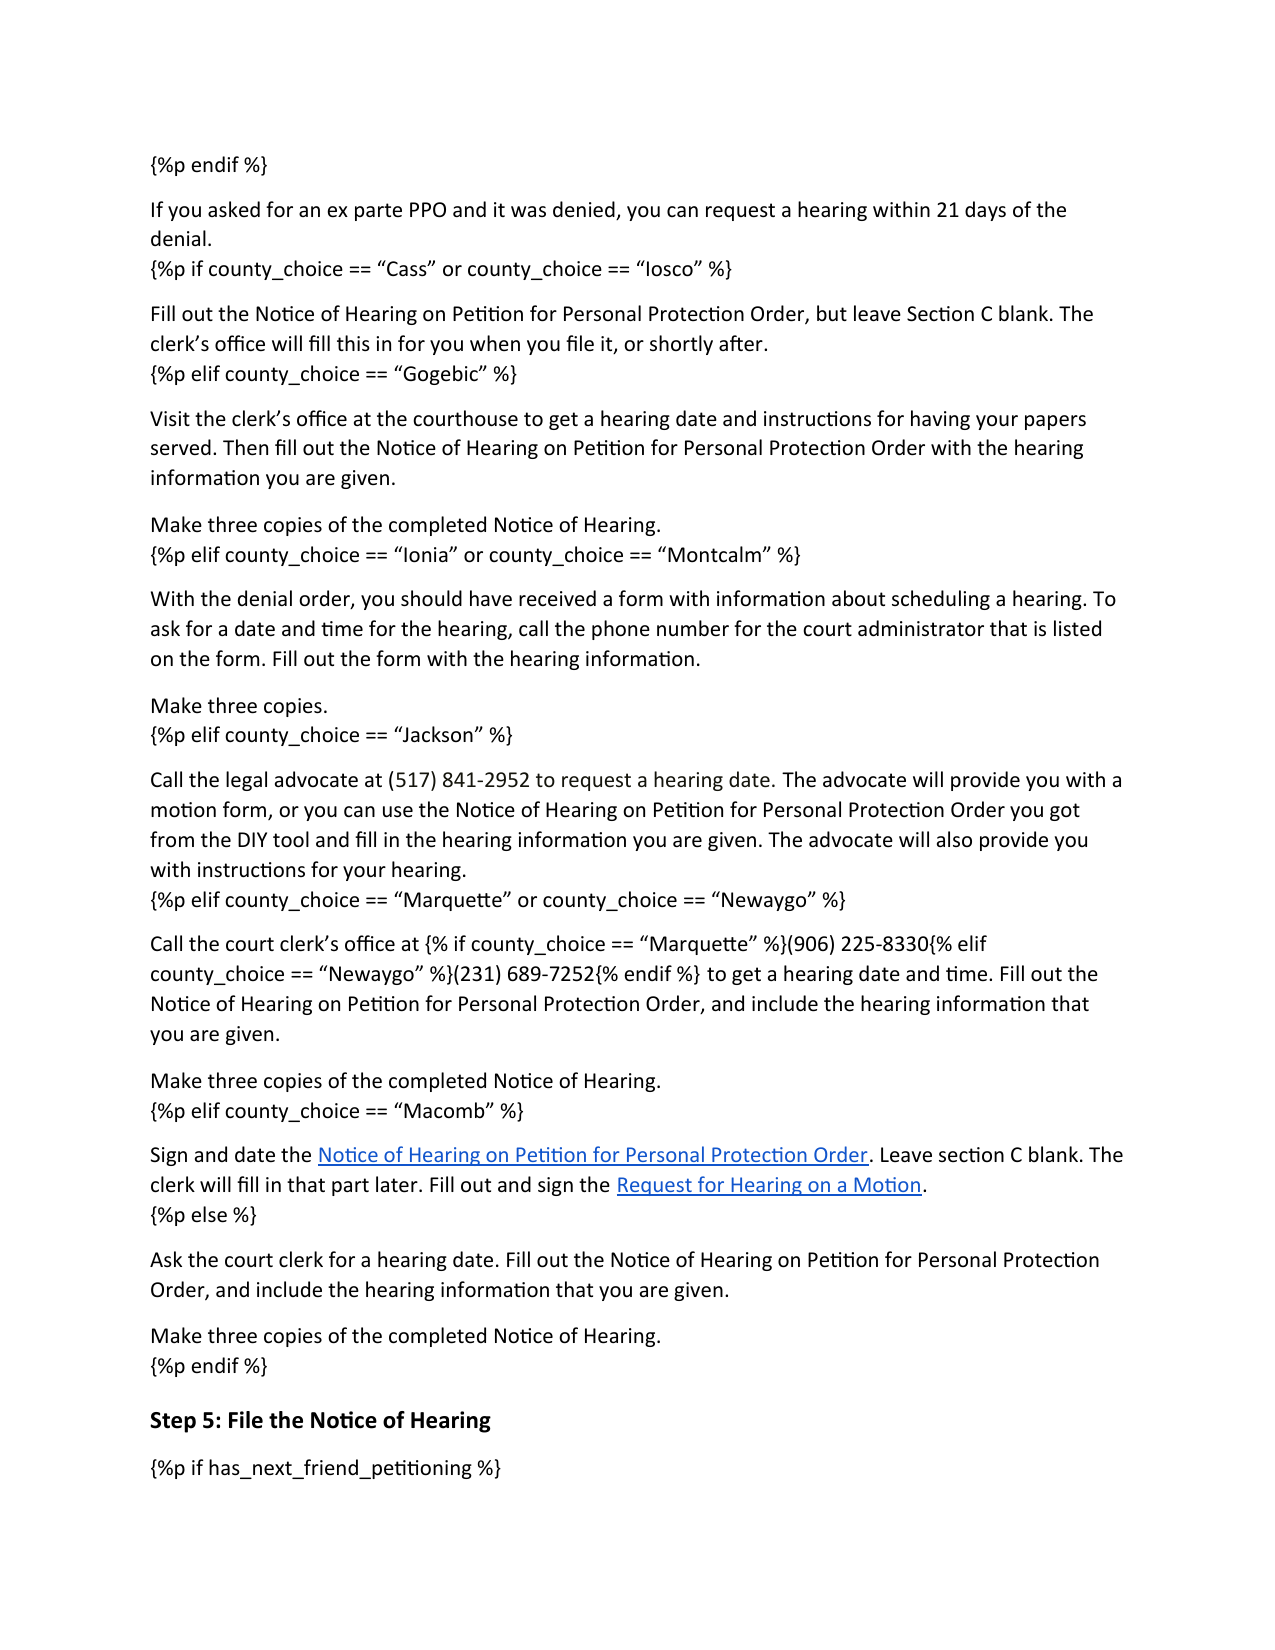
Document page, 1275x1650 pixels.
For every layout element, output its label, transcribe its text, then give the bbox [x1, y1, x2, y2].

text {%p elif county_choice == “Jackson” %} [150, 721, 1125, 749]
text {%p if county_choice == “Cass” or county_choice == “Iosco” %} [150, 254, 1125, 282]
text {%p elif county_choice == “Ionia” or county_choice == “Montcalm” %} [150, 540, 1125, 568]
text If you asked for an ex parte PPO and it was denied, you can request a hearing within 21 days of the denial. [150, 195, 1125, 253]
text {%p elif county_choice == “Marquette” or county_choice == “Newaygo” %} [150, 885, 1125, 913]
text Sign and date the Notice of Hearing on Petition for Personal Protection Order. Leave section C blank. The clerk will fill in that part later. Fill out and sign the Request for Hearing on a Motion. [150, 1140, 1125, 1198]
text Call the legal advocate at (517) 841-2952 to request a hearing date. The advocate will provide you with a motion form, or you can use the Notice of Hearing on Petition for Personal Protection Order you got from the DIY tool and fill in the hearing information you are given. The advocate will also provide you with instructions for your hearing. [150, 765, 1125, 883]
text Call the court clerk’s office at {% if county_choice == “Marquette” %}(906) 225-8330{% elif county_choice == “Newaygo” %}(231) 689-7252{% endif %} to get a hearing date and time. Fill out the Notice of Hearing on Petition for Personal Protection Order, and include the hearing information that you are given. [150, 929, 1125, 1047]
text {%p if has_next_friend_petitioning %} [150, 1453, 1125, 1481]
text {%p endif %} [150, 150, 1125, 178]
text Ask the court clerk for a hearing date. Fill out the Notice of Hearing on Petition for Personal Protection Order, and include the hearing information that you are given. [150, 1245, 1125, 1303]
text Make three copies. [150, 691, 1125, 719]
text {%p elif county_choice == “Macomb” %} [150, 1096, 1125, 1124]
subtitle Step 5: File the Notice of Hearing [150, 1404, 1125, 1434]
text {%p elif county_choice == “Gogebic” %} [150, 359, 1125, 387]
text Make three copies of the completed Notice of Hearing. [150, 510, 1125, 538]
text Make three copies of the completed Notice of Hearing. [150, 1321, 1125, 1349]
text Visit the clerk’s office at the courthouse to get a hearing date and instructions for having your papers served. Then fill out the Notice of Hearing on Petition for Personal Protection Order with the hearing information you are given. [150, 404, 1125, 491]
text With the denial order, you should have received a form with information about scheduling a hearing. To ask for a date and time for the hearing, call the phone number for the court administrator that is listed on the form. Fill out the form with the hearing information. [150, 584, 1125, 672]
text {%p endif %} [150, 1351, 1125, 1379]
text Make three copies of the completed Notice of Hearing. [150, 1066, 1125, 1094]
text {%p else %} [150, 1200, 1125, 1228]
text Fill out the Notice of Hearing on Petition for Personal Protection Order, but leave Section C blank. The clerk’s office will fill this in for you when you file it, or shortly after. [150, 299, 1125, 357]
